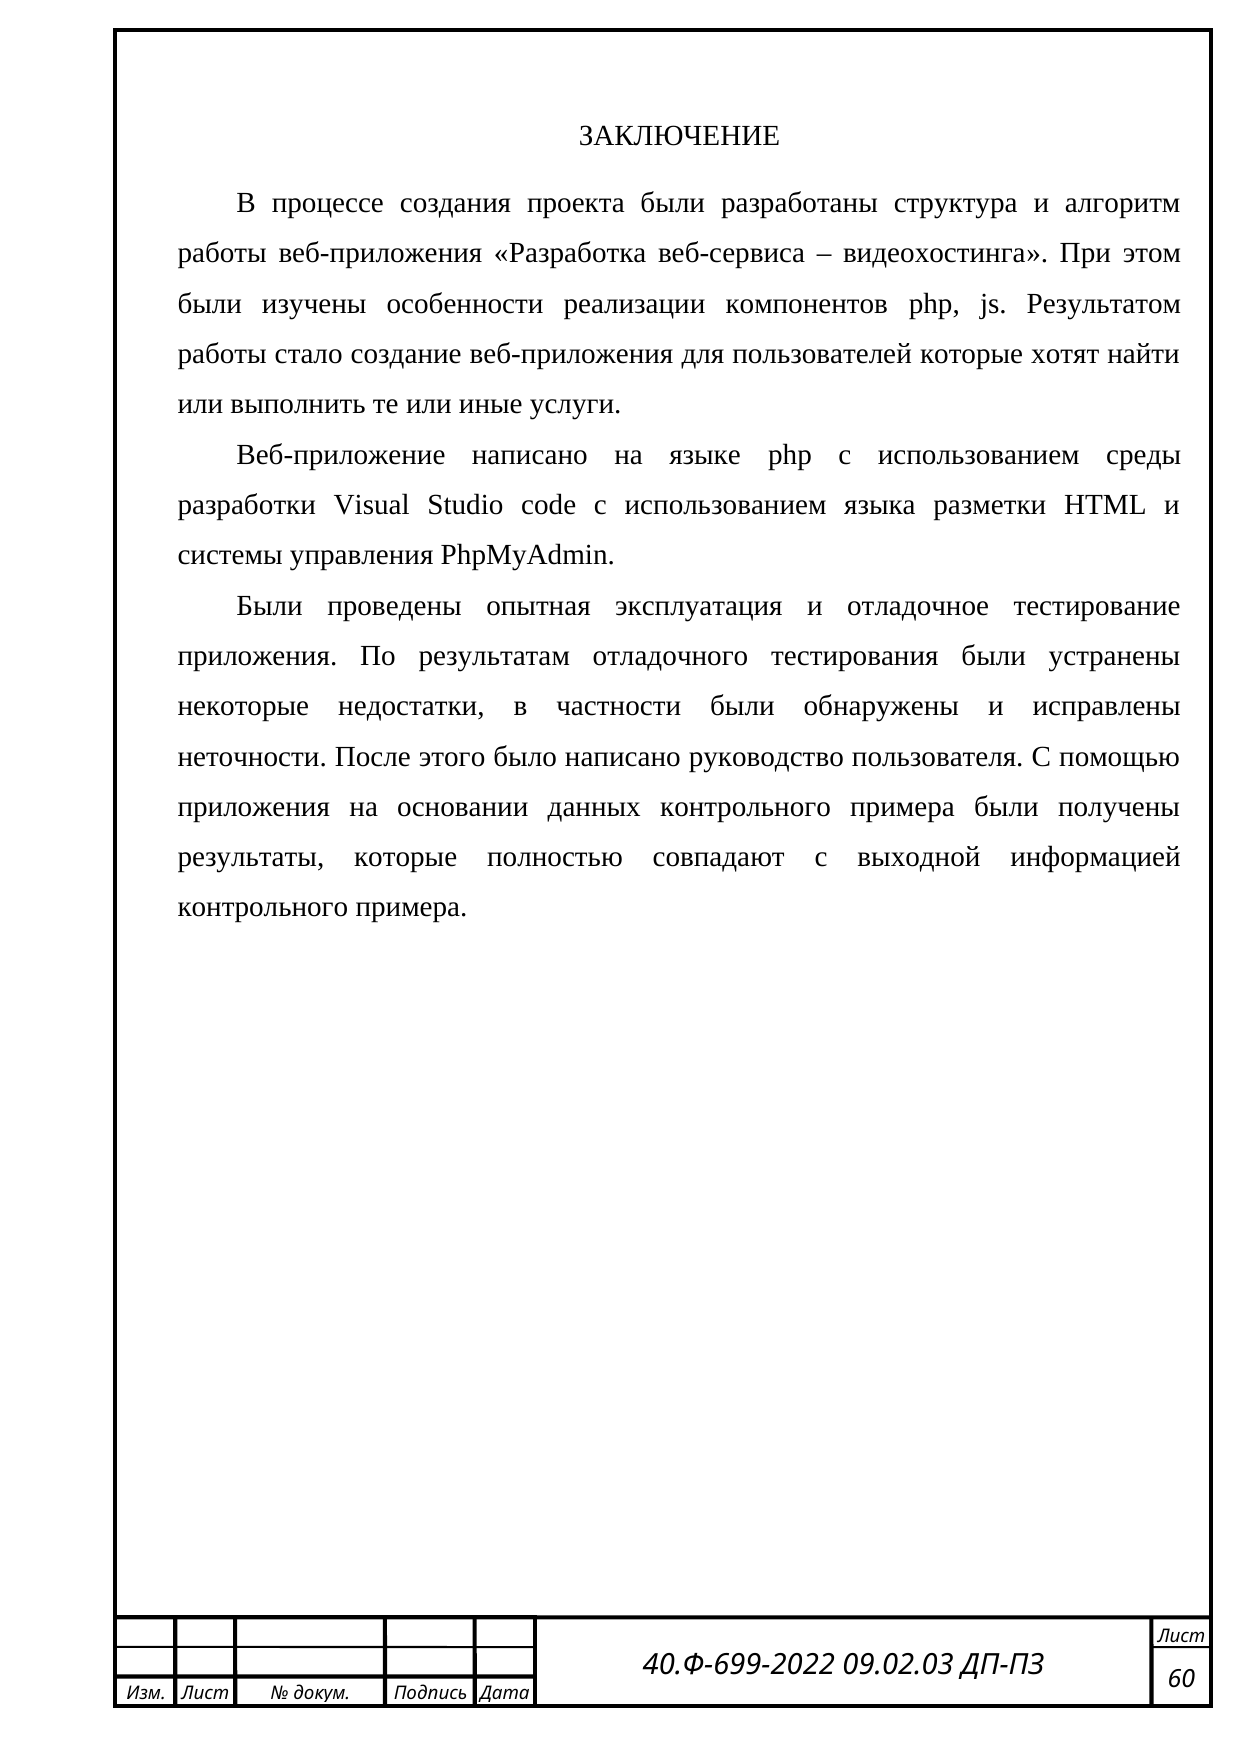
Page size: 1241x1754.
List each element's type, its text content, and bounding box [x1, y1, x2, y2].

text В процессе создания проекта были разработаны структура и алгоритм работы веб-приложения «Разработка веб-сервиса – видеохостинга». При этом были изучены особенности реализации компонентов php, js. Результатом работы стало создание веб-приложения для пользователей которые хотят найти или выполнить те или иные услуги. [177, 185, 1181, 420]
text ЗАКЛЮЧЕНИЕ [177, 118, 1181, 152]
text Веб-приложение написано на языке php с использованием среды разработки Visual Studio code с использованием языка разметки HTML и системы управления PhpMyAdmin. [177, 437, 1181, 571]
text Были проведены опытная эксплуатация и отладочное тестирование приложения. По результатам отладочного тестирования были устранены некоторые недостатки, в частности были обнаружены и исправлены неточности. После этого было написано руководство пользователя. С помощью приложения на основании данных контрольного примера были получены результаты, которые полностью совпадают с выходной информацией контрольного примера. [177, 588, 1181, 923]
